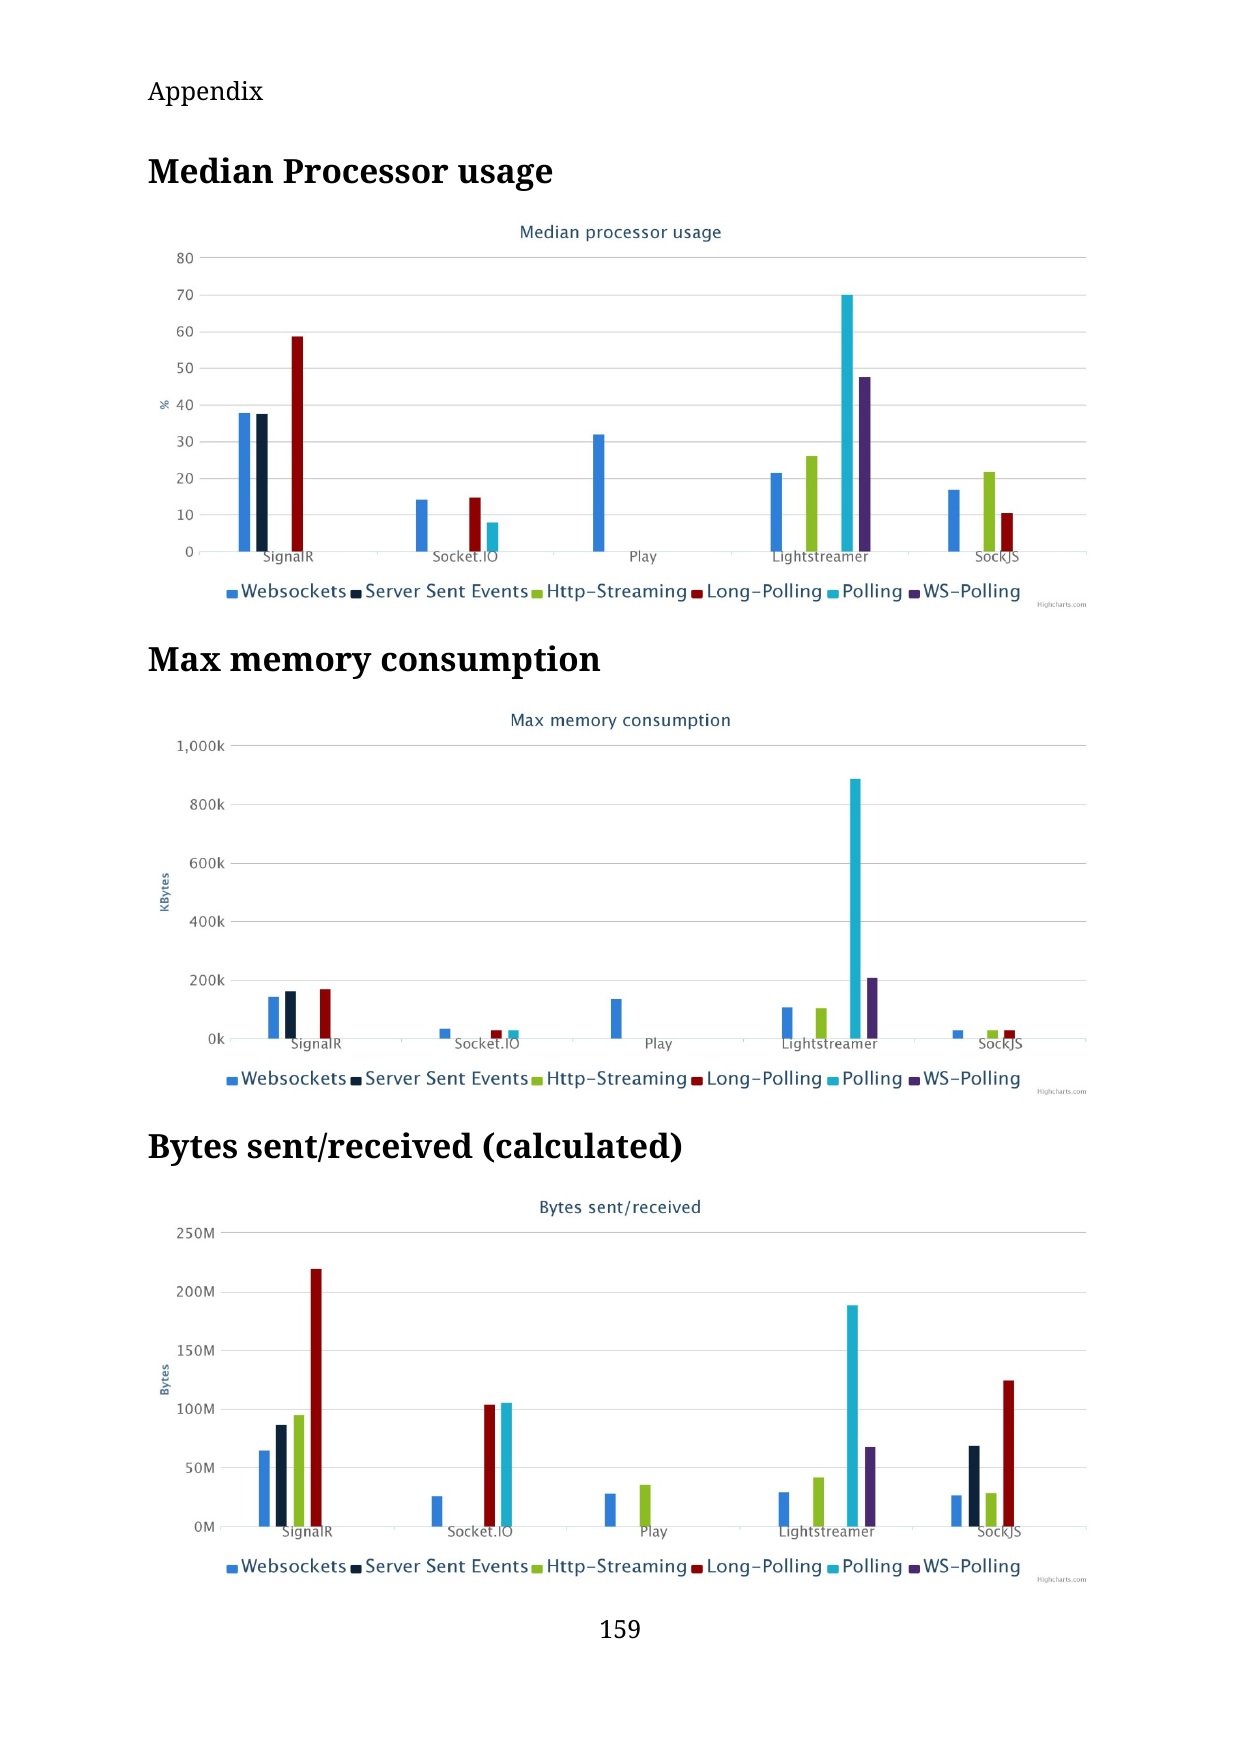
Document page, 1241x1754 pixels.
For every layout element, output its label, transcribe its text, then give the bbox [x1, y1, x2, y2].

picture [147, 708, 1093, 1097]
text Median Processor usage [148, 148, 1092, 193]
picture [147, 220, 1093, 610]
text Max memory consumption [148, 635, 1092, 681]
picture [147, 1196, 1093, 1585]
text Bytes sent/received (calculated) [148, 1123, 1092, 1168]
